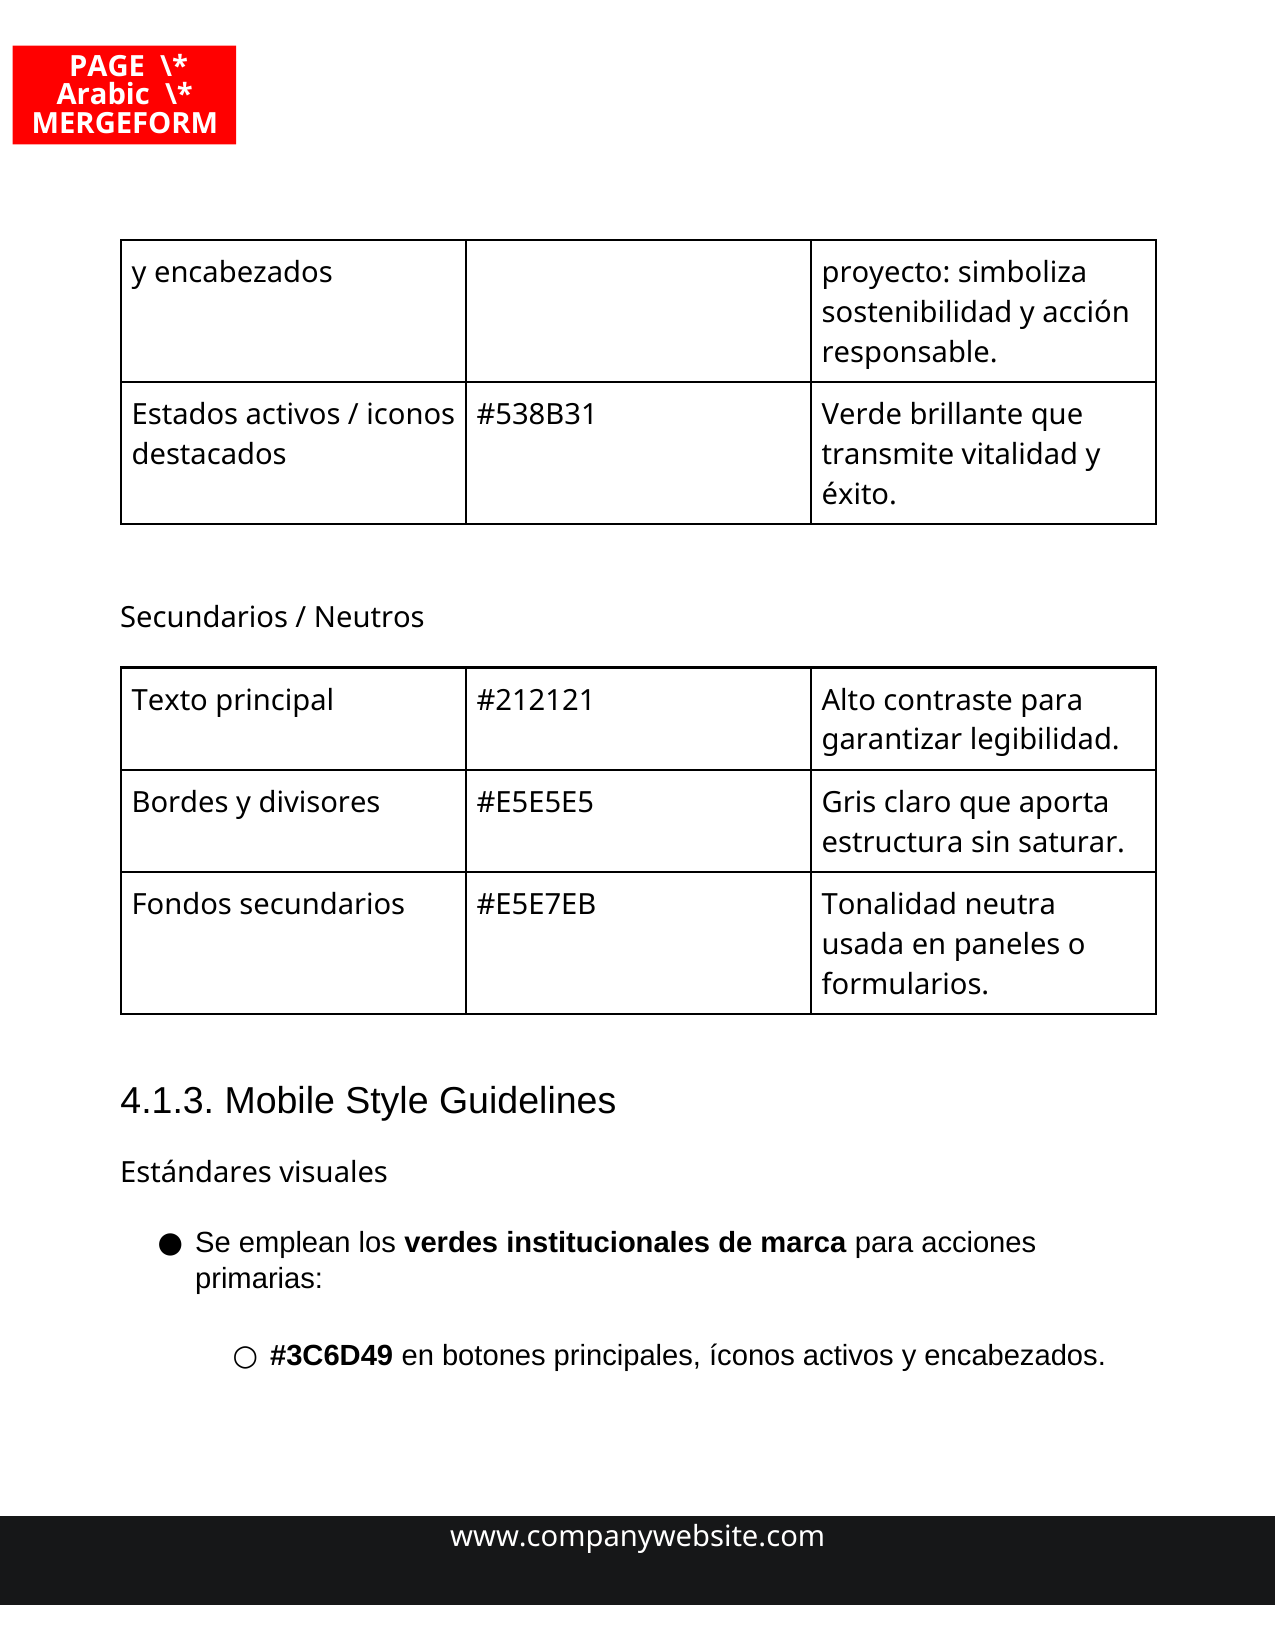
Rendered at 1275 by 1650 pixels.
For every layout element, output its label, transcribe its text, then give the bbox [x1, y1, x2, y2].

text Estándares visuales [120, 1151, 1155, 1191]
list #3C6D49 en botones principales, íconos activos y encabezados. [232, 1334, 1155, 1414]
list Se emplean los verdes institucionales de marca para acciones primarias: [157, 1222, 1155, 1334]
subtitle 4.1.3. Mobile Style Guidelines [120, 1079, 1155, 1122]
text Secundarios / Neutros [120, 596, 1155, 636]
